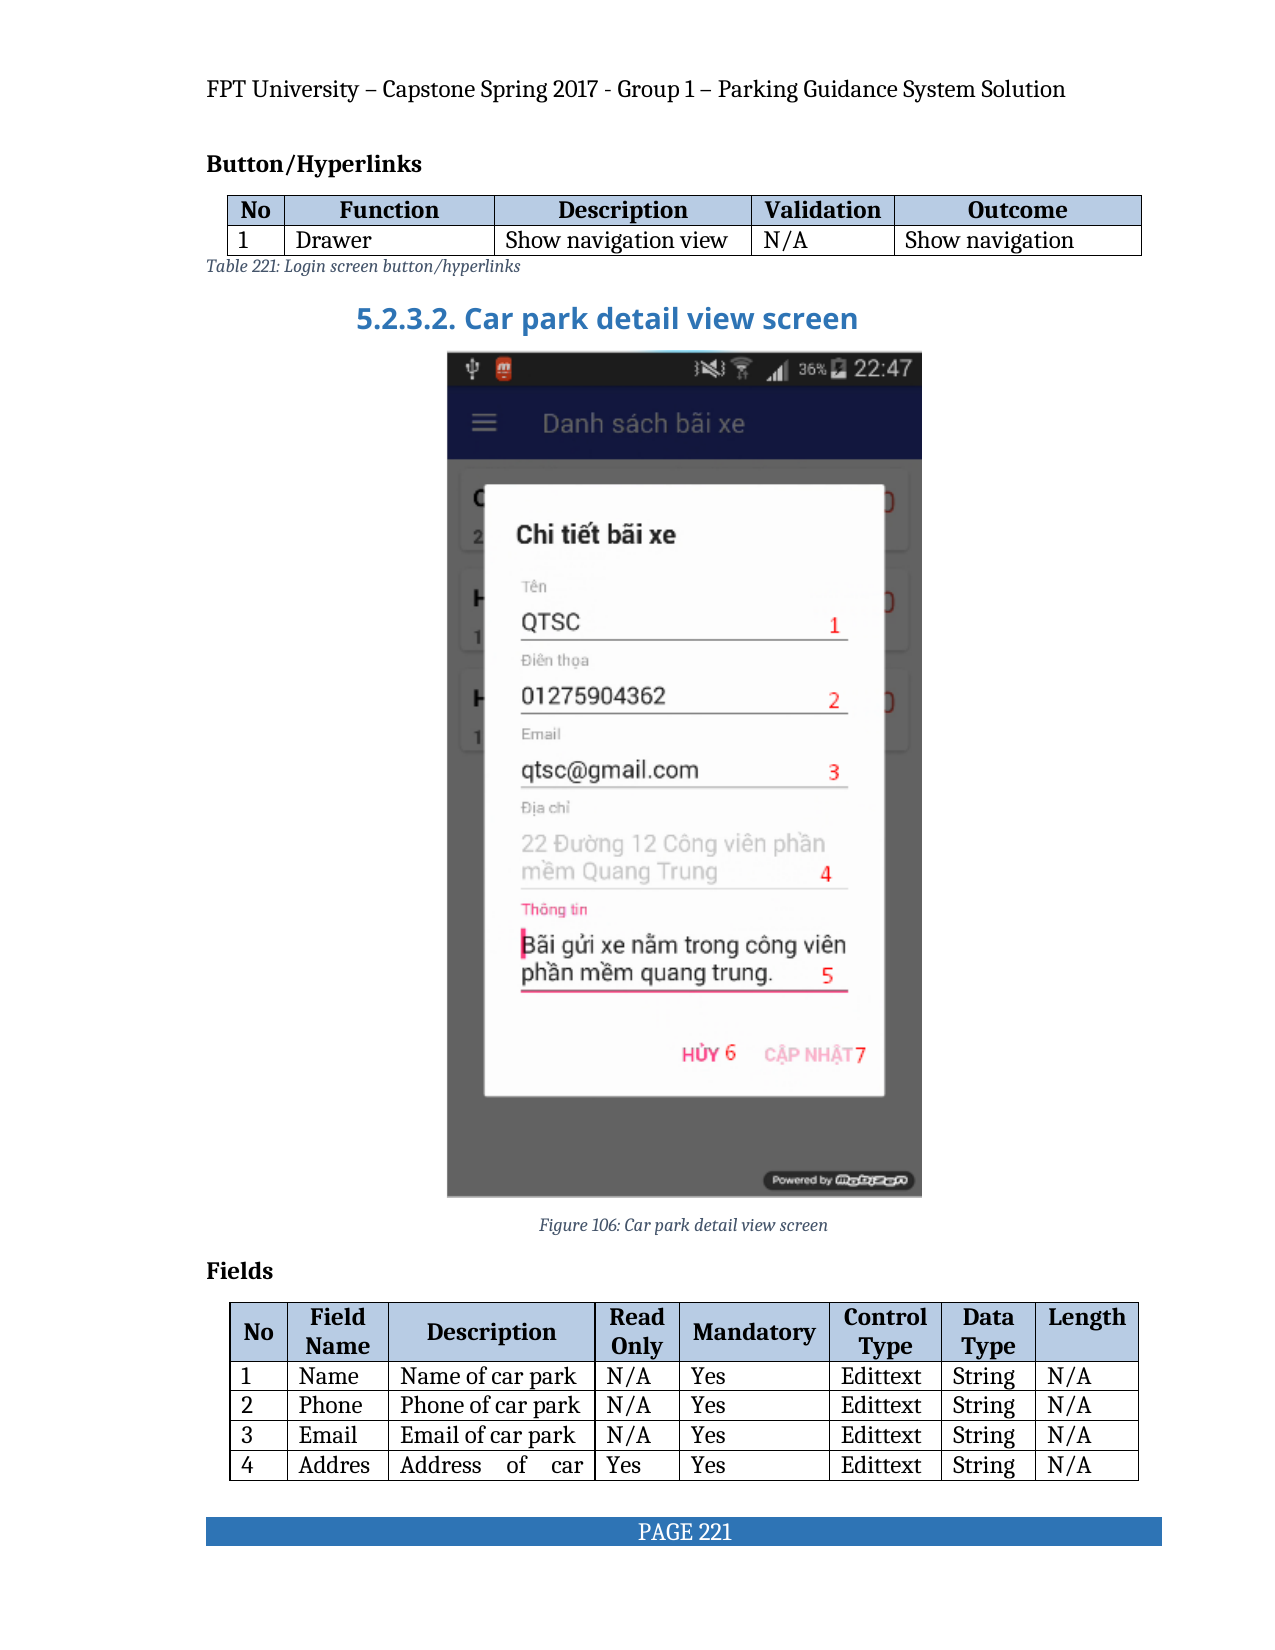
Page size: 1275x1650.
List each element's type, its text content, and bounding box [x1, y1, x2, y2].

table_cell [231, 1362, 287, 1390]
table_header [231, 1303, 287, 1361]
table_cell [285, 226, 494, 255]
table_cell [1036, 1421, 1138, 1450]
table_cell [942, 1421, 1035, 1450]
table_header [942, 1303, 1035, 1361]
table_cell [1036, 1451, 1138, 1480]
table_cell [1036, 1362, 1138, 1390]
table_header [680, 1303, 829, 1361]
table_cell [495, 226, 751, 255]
picture [446, 350, 922, 1198]
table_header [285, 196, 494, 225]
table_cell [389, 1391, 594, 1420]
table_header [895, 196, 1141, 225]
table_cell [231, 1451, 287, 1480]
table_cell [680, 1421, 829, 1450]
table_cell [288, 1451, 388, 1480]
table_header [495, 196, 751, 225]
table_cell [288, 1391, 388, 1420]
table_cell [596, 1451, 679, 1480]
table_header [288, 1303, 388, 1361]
text Fields [206, 1257, 1162, 1285]
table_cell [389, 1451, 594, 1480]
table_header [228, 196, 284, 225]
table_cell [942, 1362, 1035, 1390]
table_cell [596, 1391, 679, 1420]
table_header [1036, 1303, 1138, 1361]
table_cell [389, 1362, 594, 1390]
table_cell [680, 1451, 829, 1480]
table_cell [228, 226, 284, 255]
subtitle Car park detail view screen [206, 298, 1162, 338]
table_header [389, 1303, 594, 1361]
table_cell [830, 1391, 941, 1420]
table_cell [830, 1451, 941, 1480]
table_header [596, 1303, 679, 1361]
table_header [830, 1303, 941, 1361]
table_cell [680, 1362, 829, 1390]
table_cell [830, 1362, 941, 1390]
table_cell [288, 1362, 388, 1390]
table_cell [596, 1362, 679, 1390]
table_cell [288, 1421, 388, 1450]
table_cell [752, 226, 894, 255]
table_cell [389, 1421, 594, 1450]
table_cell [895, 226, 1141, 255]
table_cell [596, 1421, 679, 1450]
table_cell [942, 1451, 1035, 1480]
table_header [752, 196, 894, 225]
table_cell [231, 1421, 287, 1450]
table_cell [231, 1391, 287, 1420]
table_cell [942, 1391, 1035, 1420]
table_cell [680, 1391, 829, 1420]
text Button/Hyperlinks [206, 150, 1162, 179]
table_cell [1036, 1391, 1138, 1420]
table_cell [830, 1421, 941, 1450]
